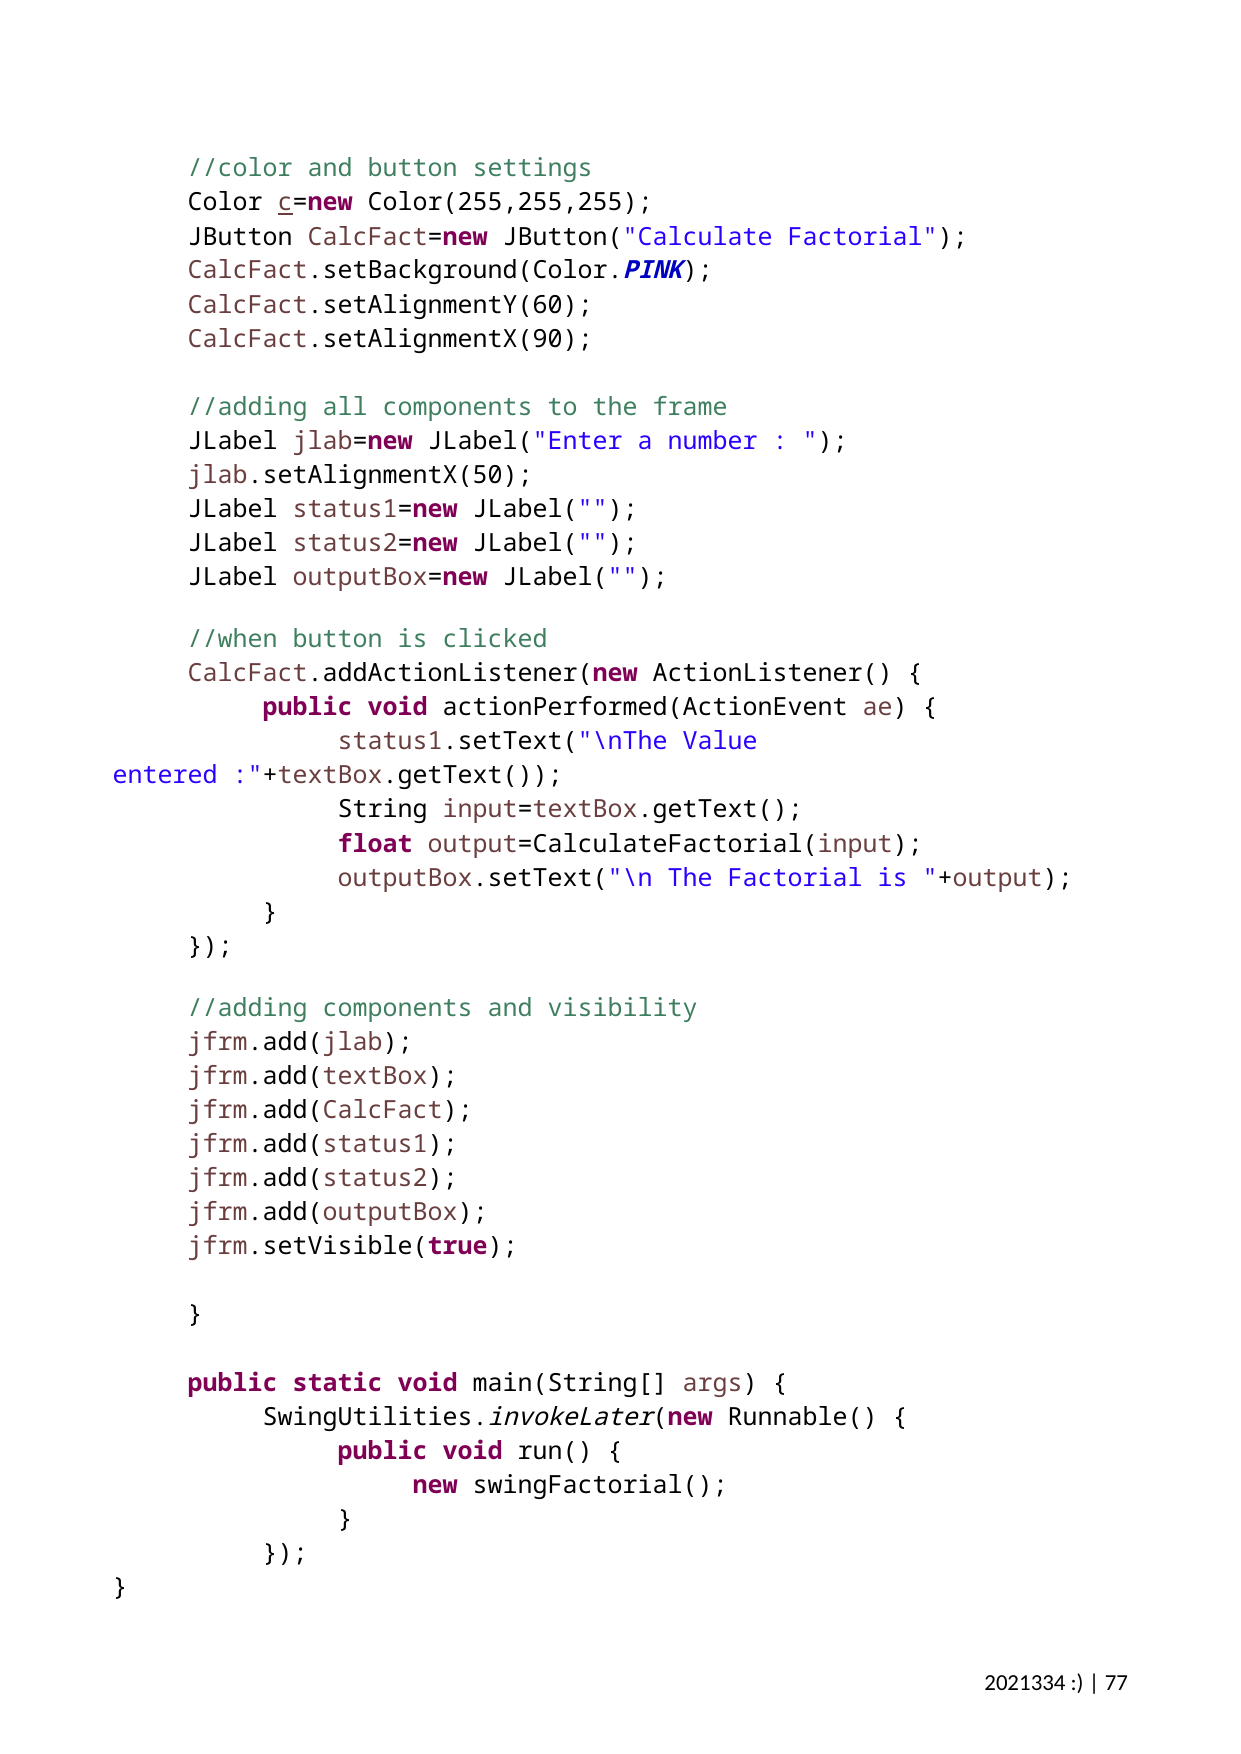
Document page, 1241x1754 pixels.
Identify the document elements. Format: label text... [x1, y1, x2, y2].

text } [112, 1500, 1128, 1534]
text jfrm.add(outputBox); [112, 1194, 1128, 1228]
text JLabel status1=new JLabel(""); [112, 491, 1128, 525]
text } [112, 1568, 1128, 1603]
text jlab.setAlignmentX(50); [112, 457, 1128, 491]
text } [112, 1296, 1128, 1330]
text } [112, 893, 1128, 927]
text CalcFact.addActionListener(new ActionListener() { [112, 655, 1128, 689]
text jfrm.add(CalcFact); [112, 1092, 1128, 1126]
text //color and button settings [112, 150, 1128, 184]
text JButton CalcFact=new JButton("Calculate Factorial"); [112, 218, 1128, 252]
text jfrm.add(textBox); [112, 1058, 1128, 1092]
text jfrm.setVisible(true); [112, 1228, 1128, 1262]
text JLabel jlab=new JLabel("Enter a number : "); [112, 422, 1128, 457]
text status1.setText("\nThe Value entered :"+textBox.getText()); [112, 723, 1128, 791]
text CalcFact.setBackground(Color.PINK); [112, 252, 1128, 286]
text //adding components and visibility [112, 989, 1128, 1023]
text public void run() { [112, 1432, 1128, 1466]
text //when button is clicked [112, 621, 1128, 655]
text float output=CalculateFactorial(input); [112, 825, 1128, 859]
text outputBox.setText("\n The Factorial is "+output); [112, 859, 1128, 893]
text }); [112, 1534, 1128, 1568]
text SwingUtilities.invokeLater(new Runnable() { [112, 1398, 1128, 1432]
text CalcFact.setAlignmentY(60); [112, 286, 1128, 320]
text public void actionPerformed(ActionEvent ae) { [112, 689, 1128, 723]
text JLabel status2=new JLabel(""); [112, 525, 1128, 559]
text String input=textBox.getText(); [112, 791, 1128, 825]
text //adding all components to the frame [112, 388, 1128, 422]
text new swingFactorial(); [112, 1466, 1128, 1500]
text Color c=new Color(255,255,255); [112, 184, 1128, 218]
text jfrm.add(status1); [112, 1126, 1128, 1160]
text JLabel outputBox=new JLabel(""); [112, 559, 1128, 593]
text jfrm.add(jlab); [112, 1023, 1128, 1058]
text }); [112, 927, 1128, 961]
text jfrm.add(status2); [112, 1160, 1128, 1194]
text CalcFact.setAlignmentX(90); [112, 320, 1128, 354]
text public static void main(String[] args) { [112, 1364, 1128, 1398]
